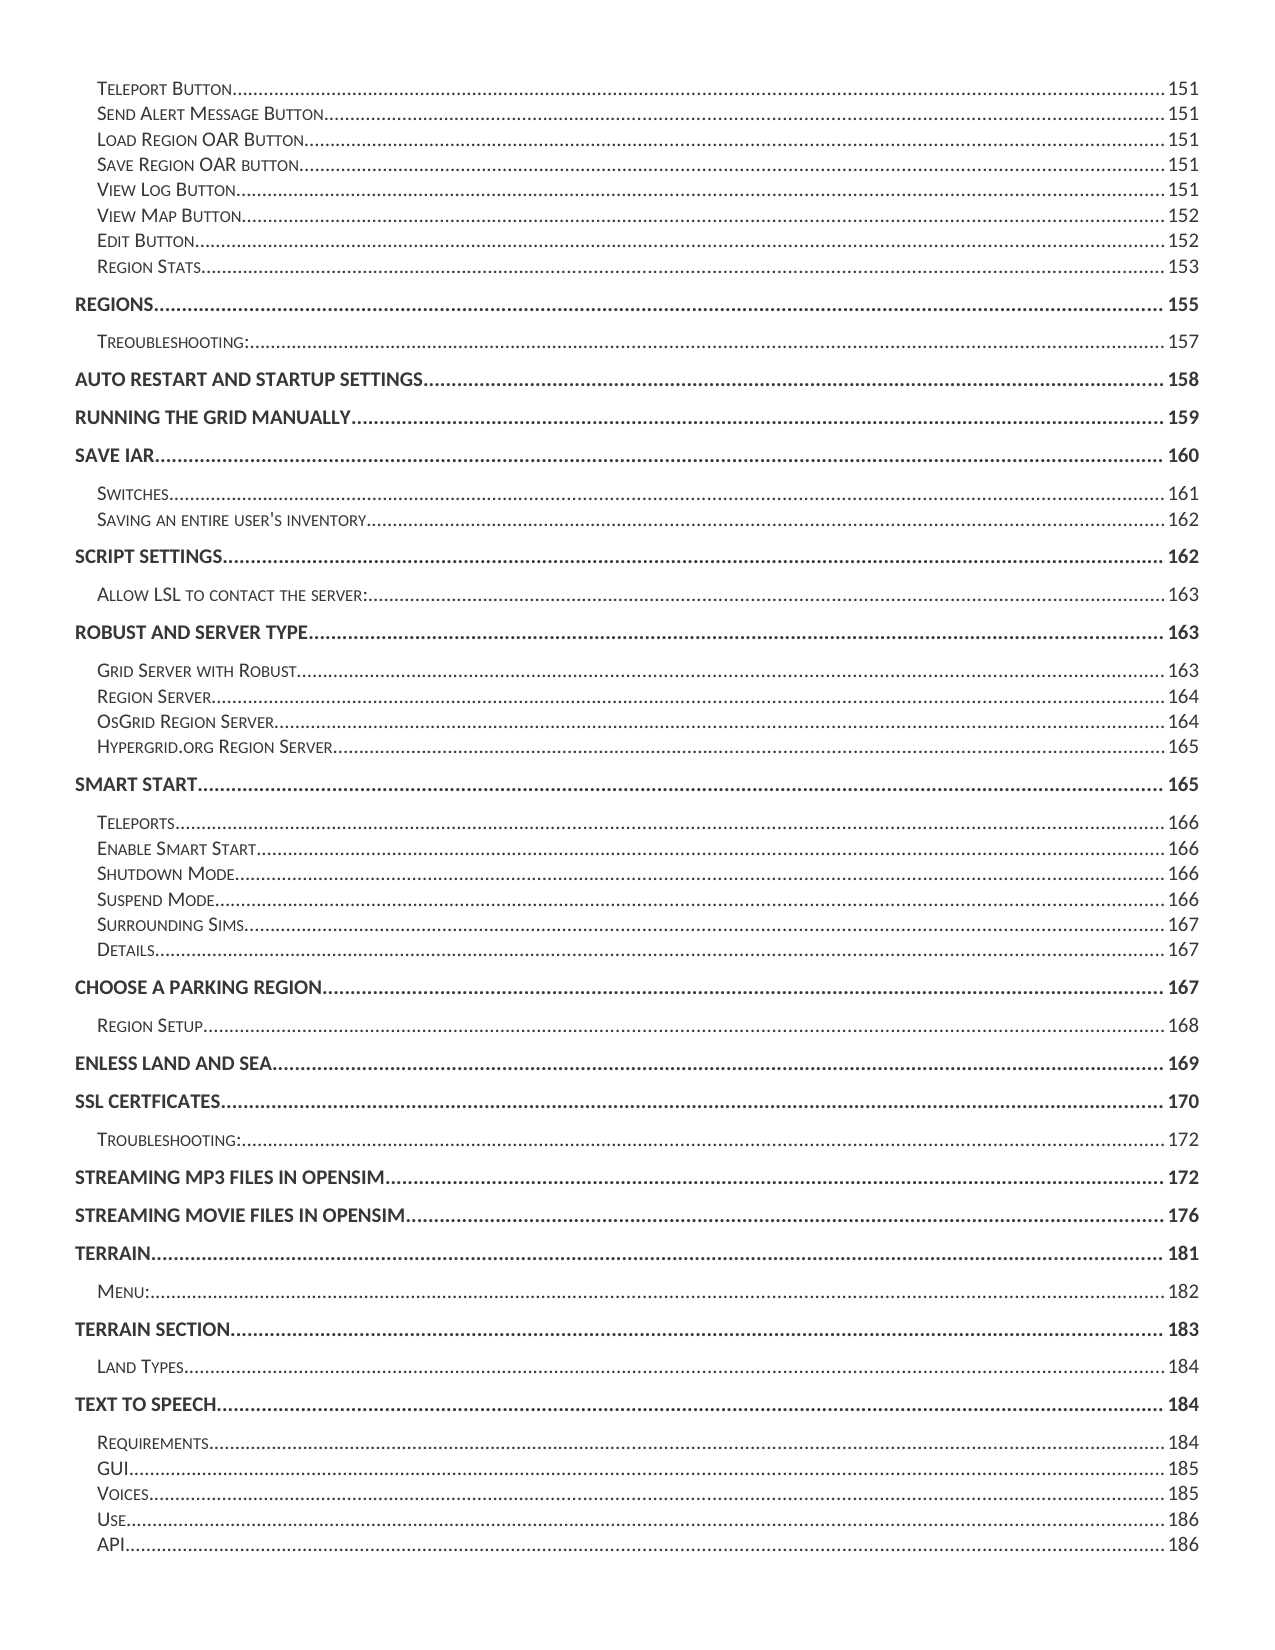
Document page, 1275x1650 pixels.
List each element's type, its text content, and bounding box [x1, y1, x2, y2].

text Troubleshooting: 172 [97, 1126, 1200, 1152]
text Use 186 [97, 1506, 1200, 1531]
text Surrounding Sims 167 [97, 911, 1200, 937]
text API 186 [97, 1531, 1200, 1557]
text Hypergrid.org Region Server 165 [97, 734, 1200, 759]
text Saving an entire user's inventory 162 [97, 506, 1200, 531]
text Enless Land and Sea 169 [75, 1050, 1200, 1076]
text Auto Restart and Startup Settings 158 [75, 367, 1200, 392]
text Terrain 181 [75, 1240, 1200, 1265]
text Menu: 182 [97, 1278, 1200, 1303]
text Enable Smart Start 166 [97, 835, 1200, 860]
text Region Stats 153 [97, 253, 1200, 278]
text Save IAR 160 [75, 442, 1200, 468]
text Edit Button 152 [97, 227, 1200, 253]
text Robust and Server Type 163 [75, 619, 1200, 645]
text Requirements 184 [97, 1429, 1200, 1455]
text Grid Server with Robust 163 [97, 657, 1200, 683]
text Teleports 166 [97, 809, 1200, 835]
text GUI 185 [97, 1455, 1200, 1480]
text Suspend Mode 166 [97, 886, 1200, 911]
text Treoubleshooting: 157 [97, 329, 1200, 354]
text Teleport Button 151 [97, 75, 1200, 100]
text Shutdown Mode 166 [97, 860, 1200, 886]
text Switches 161 [97, 480, 1200, 506]
text Streaming MP3 files in Opensim 172 [75, 1164, 1200, 1189]
text SSL Certficates 170 [75, 1088, 1200, 1114]
text Send Alert Message Button 151 [97, 100, 1200, 126]
text Smart Start 165 [75, 772, 1200, 797]
text Load Region OAR Button 151 [97, 126, 1200, 151]
text View Log Button 151 [97, 177, 1200, 202]
text Allow LSL to contact the server: 163 [97, 582, 1200, 607]
text Voices 185 [97, 1480, 1200, 1506]
text Script Settings 162 [75, 544, 1200, 569]
text OsGrid Region Server 164 [97, 708, 1200, 734]
text Save Region OAR button 151 [97, 151, 1200, 177]
text Streaming MOVIE files in Opensim 176 [75, 1202, 1200, 1227]
text Text to speech 184 [75, 1392, 1200, 1417]
text Region Setup 168 [97, 1012, 1200, 1038]
text Running the Grid manually 159 [75, 404, 1200, 430]
text Regions 155 [75, 291, 1200, 316]
text Region Server 164 [97, 683, 1200, 708]
text Choose a Parking Region 167 [75, 974, 1200, 1000]
text View Map Button 152 [97, 202, 1200, 227]
text Details 167 [97, 937, 1200, 962]
text Terrain Section 183 [75, 1316, 1200, 1341]
text Land Types 184 [97, 1354, 1200, 1379]
